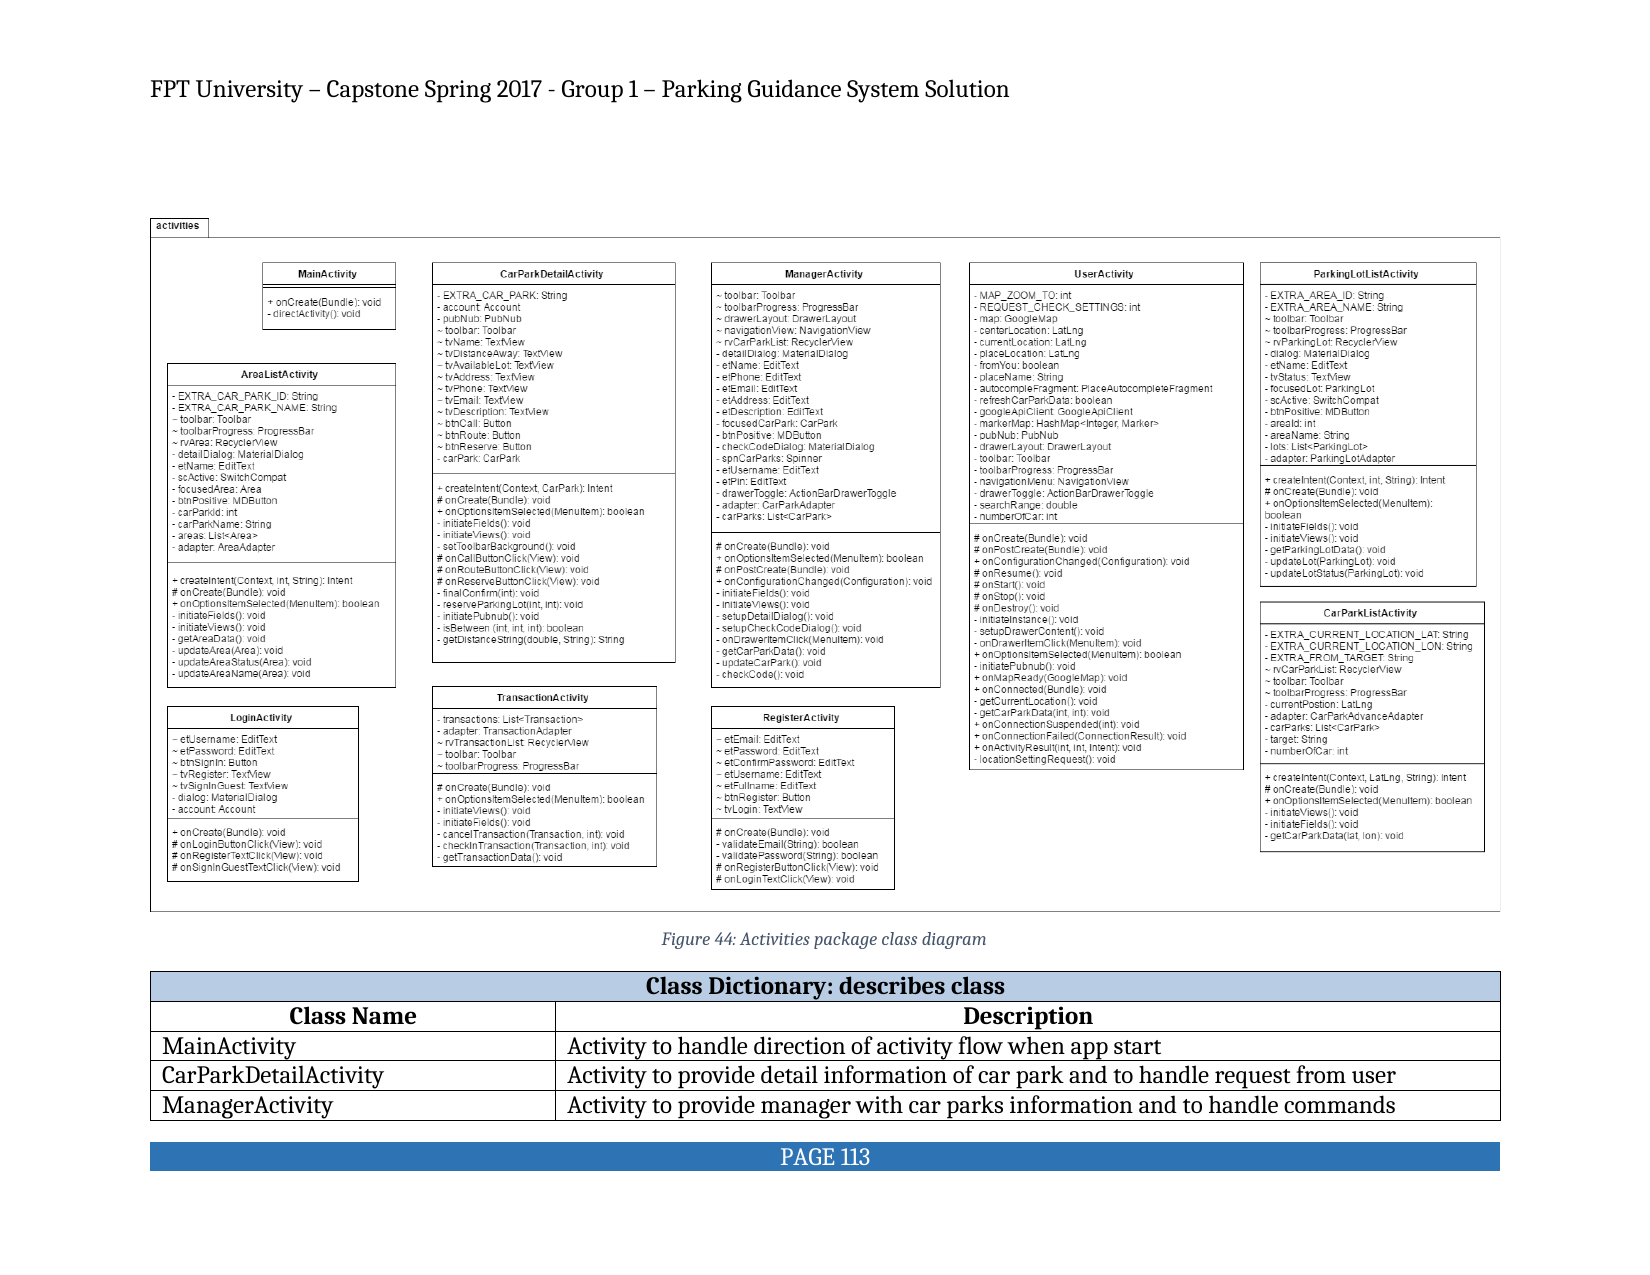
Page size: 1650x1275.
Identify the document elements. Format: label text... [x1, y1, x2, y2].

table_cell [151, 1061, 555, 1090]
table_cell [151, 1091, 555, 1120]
picture [150, 218, 1500, 912]
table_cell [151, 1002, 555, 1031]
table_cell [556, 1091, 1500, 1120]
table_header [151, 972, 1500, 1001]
text Figure 44: Activities package class diagram [150, 929, 1500, 950]
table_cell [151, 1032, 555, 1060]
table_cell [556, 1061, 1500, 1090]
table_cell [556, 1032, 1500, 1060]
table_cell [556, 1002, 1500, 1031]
